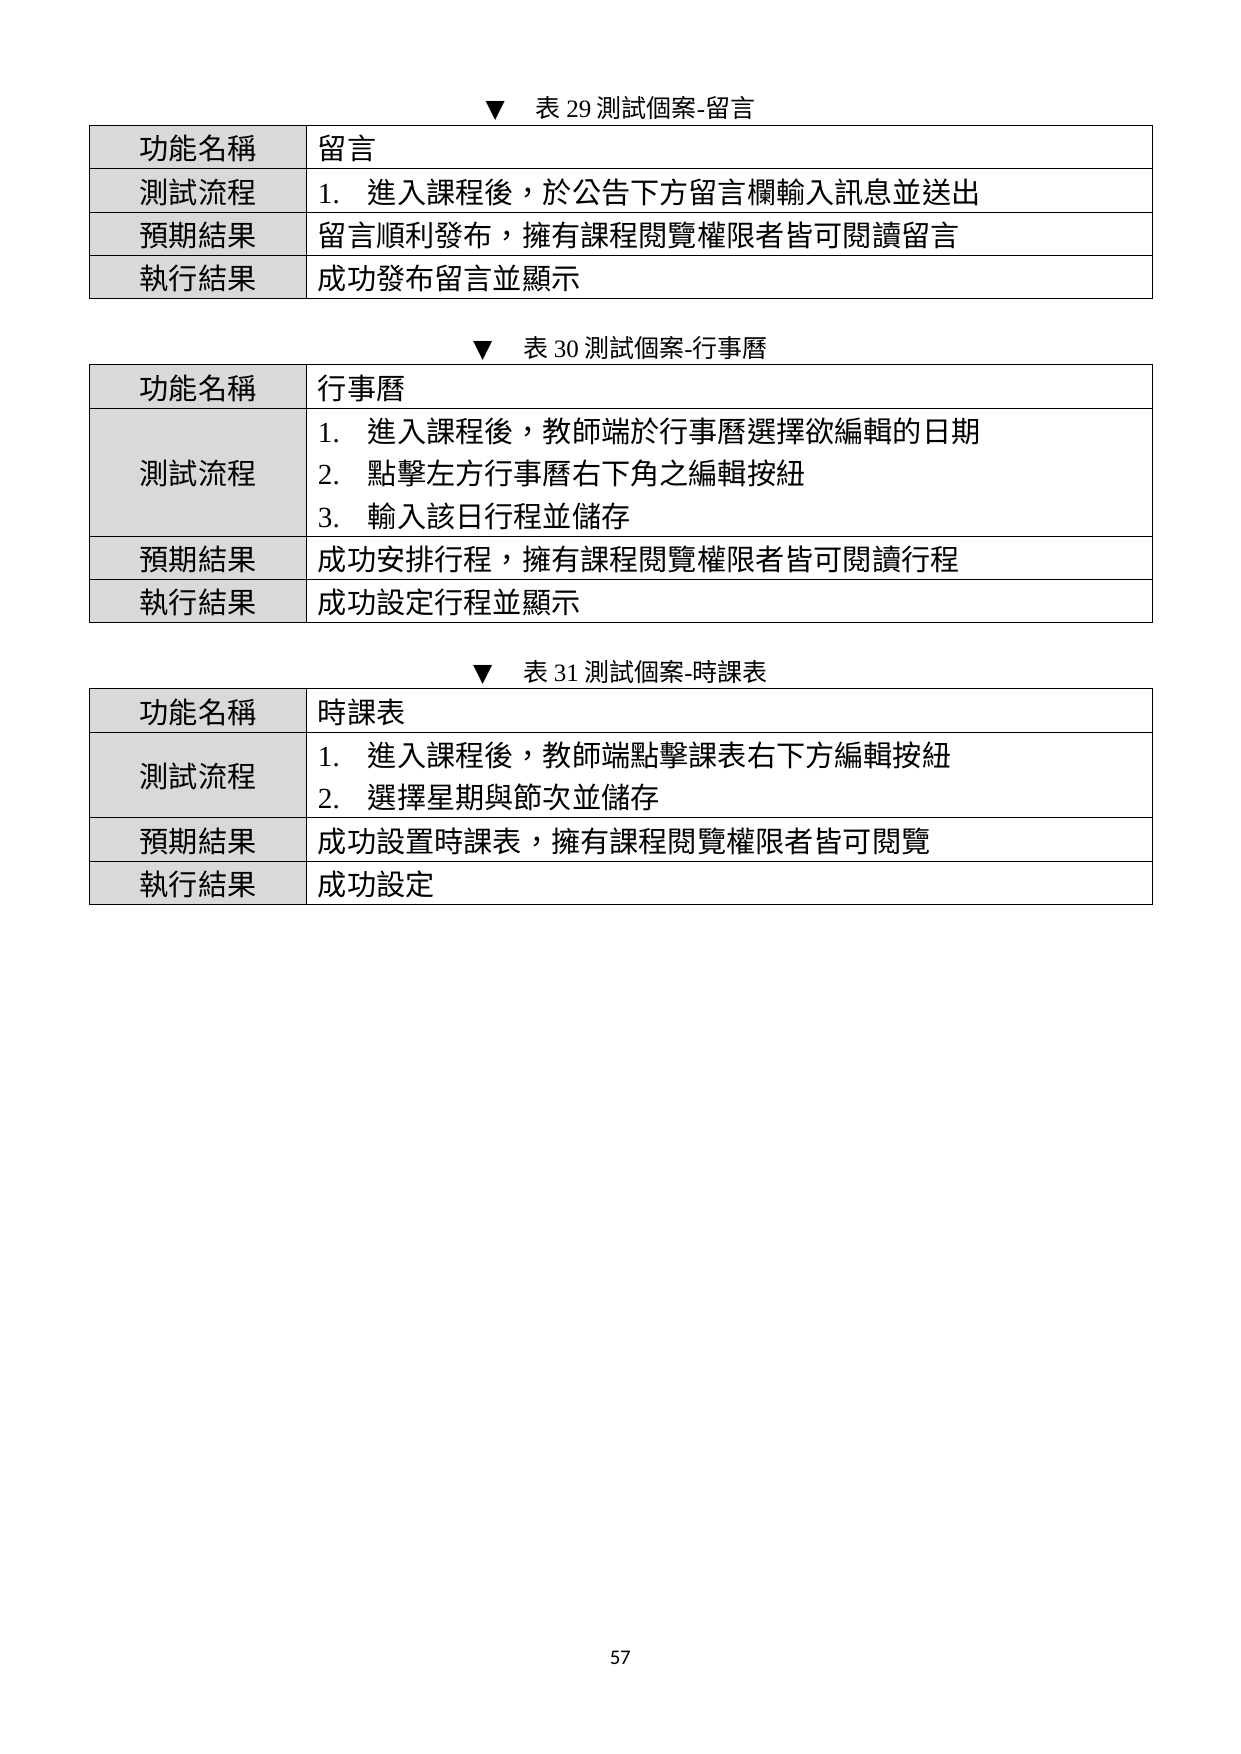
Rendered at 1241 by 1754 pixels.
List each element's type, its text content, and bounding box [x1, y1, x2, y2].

table_cell 成功發布留言並顯示 [307, 256, 1152, 298]
list 表 29 測試個案-留言 [89, 89, 1152, 125]
table_header 時課表 [307, 689, 1152, 732]
table_cell 成功設定 [307, 862, 1152, 904]
table_cell 進入課程後，教師端點擊課表右下方編輯按紐 選擇星期與節次並儲存 [307, 733, 1152, 817]
table_cell 預期結果 [90, 213, 306, 255]
table_cell 測試流程 [90, 409, 306, 536]
table_header 功能名稱 [90, 365, 306, 408]
table_cell 執行結果 [90, 862, 306, 904]
table_cell 執行結果 [90, 256, 306, 298]
table_cell 成功設置時課表，擁有課程閱覽權限者皆可閱覽 [307, 818, 1152, 861]
list 表 30 測試個案-行事曆 [89, 328, 1152, 364]
table_cell 測試流程 [90, 733, 306, 817]
table_header 留言 [307, 126, 1152, 168]
table_cell 成功安排行程，擁有課程閱覽權限者皆可閱讀行程 [307, 537, 1152, 579]
list 表 31 測試個案-時課表 [89, 652, 1152, 688]
table_cell 測試流程 [90, 169, 306, 212]
table_header 功能名稱 [90, 689, 306, 732]
table_cell 留言順利發布，擁有課程閱覽權限者皆可閱讀留言 [307, 213, 1152, 255]
table_header 功能名稱 [90, 126, 306, 168]
table_cell 成功設定行程並顯示 [307, 580, 1152, 622]
table_cell 進入課程後，於公告下方留言欄輸入訊息並送出 [307, 169, 1152, 212]
table_cell 執行結果 [90, 580, 306, 622]
table_cell 進入課程後，教師端於行事曆選擇欲編輯的日期 點擊左方行事曆右下角之編輯按紐 輸入該日行程並儲存 [307, 409, 1152, 536]
table_header 行事曆 [307, 365, 1152, 408]
table_cell 預期結果 [90, 818, 306, 861]
table_cell 預期結果 [90, 537, 306, 579]
